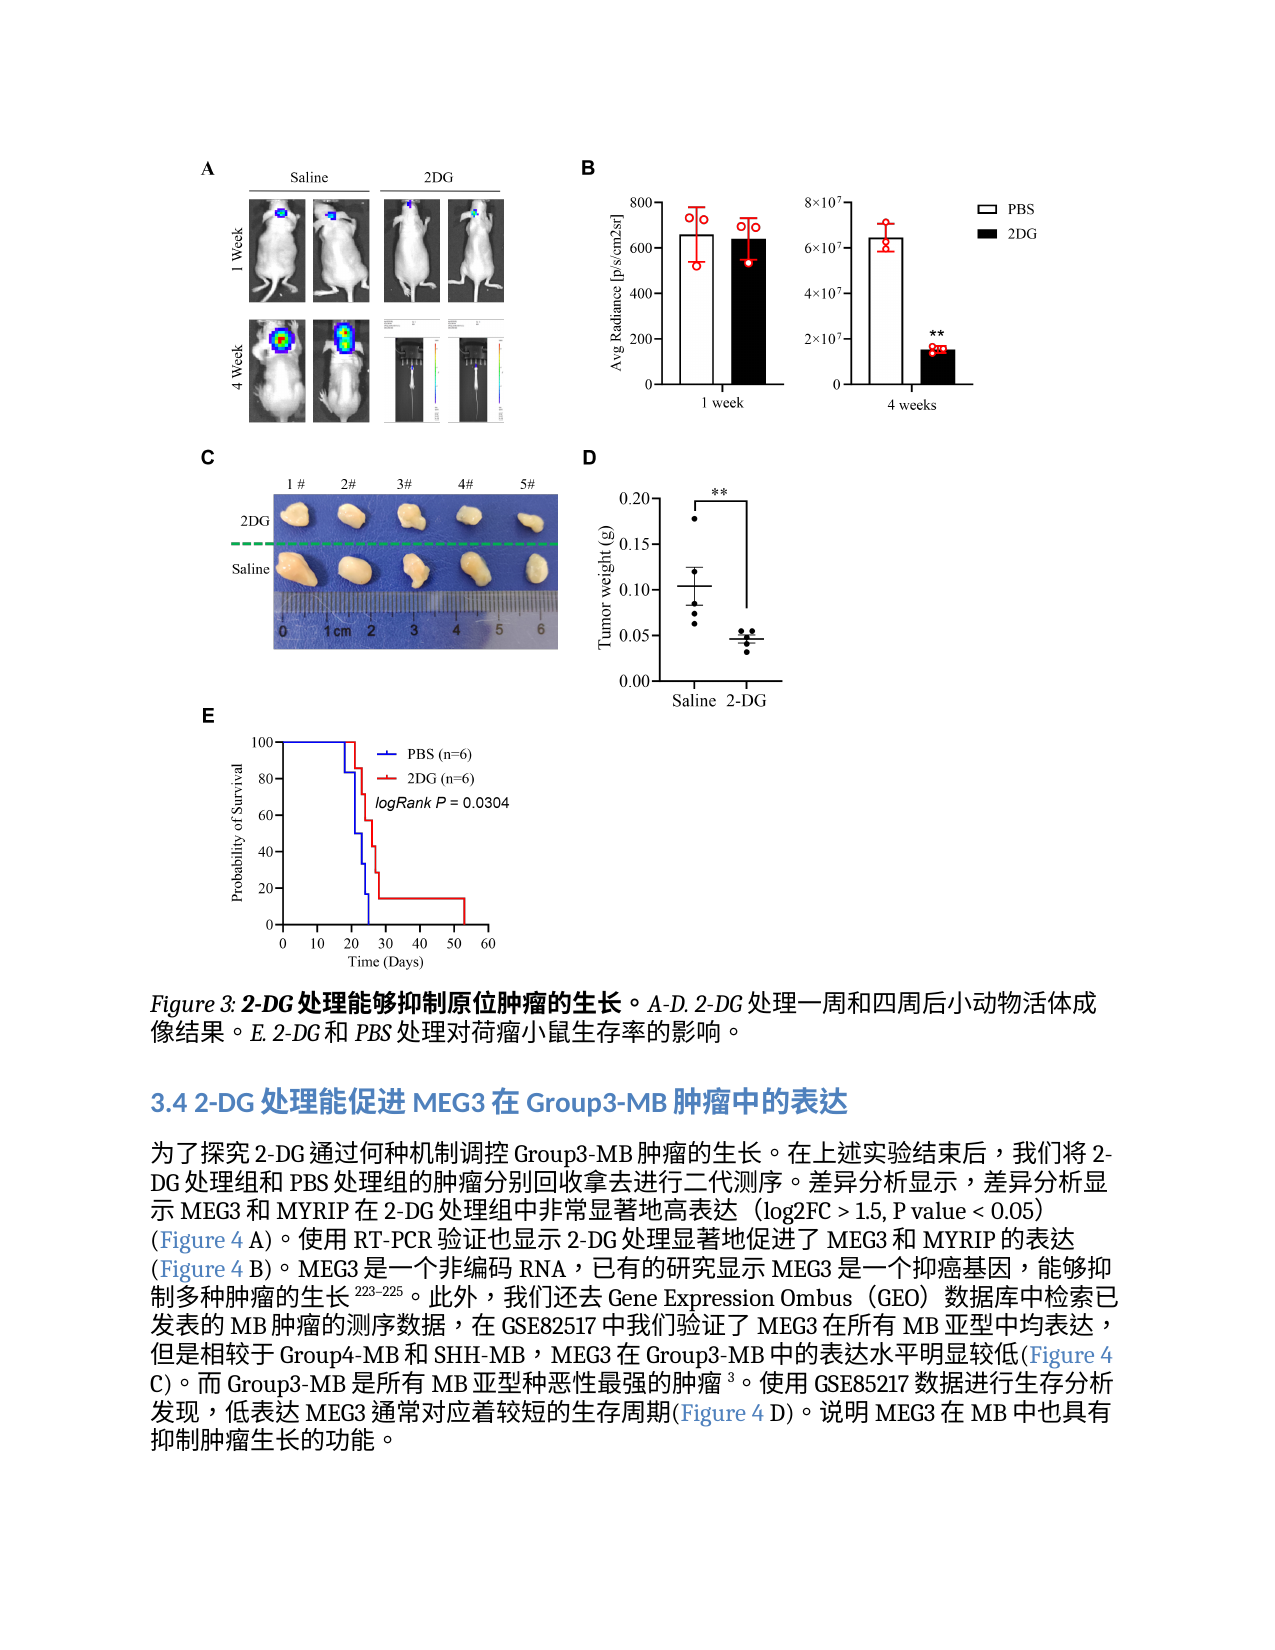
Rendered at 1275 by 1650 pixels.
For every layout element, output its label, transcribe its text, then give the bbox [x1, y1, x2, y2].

text 为了探究2-DG通过何种机制调控Group3-MB肿瘤的生长。在上述实验结束后，我们将2-DG处理组和PBS处理组的肿瘤分别回收拿去进行二代测序。差异分析显示，差异分析显示MEG3和MYRIP在2-DG处理组中非常显著地高表达（log2FC > 1.5, P value < 0.05）(Figure 4 A)。使用RT-PCR验证也显示2-DG处理显著地促进了MEG3和MYRIP的表达(Figure 4 B)。MEG3是一个非编码RNA，已有的研究显示MEG3是一个抑癌基因，能够抑制多种肿瘤的生长223–225。此外，我们还去Gene Expression Ombus（GEO）数据库中检索已发表的MB肿瘤的测序数据，在GSE82517中我们验证了MEG3在所有MB亚型中均表达，但是相较于Group4-MB和SHH-MB，MEG3在Group3-MB中的表达水平明显较低(Figure 4 C)。而Group3-MB是所有MB亚型种恶性最强的肿瘤3。使用GSE85217数据进行生存分析发现，低表达MEG3通常对应着较短的生存周期(Figure 4 D)。说明MEG3在MB中也具有抑制肿瘤生长的功能。 [150, 1140, 1125, 1456]
picture [188, 150, 1064, 970]
subtitle 3.4 2-DG处理能促进MEG3在Group3-MB肿瘤中的表达 [150, 1081, 1125, 1121]
table_header Figure 3: 2-DG处理能够抑制原位肿瘤的生长。A-D. 2-DG处理一周和四周后小动物活体成像结果。E. 2-DG和PBS处理对荷瘤小鼠生存率的影响。 [139, 150, 1114, 1060]
